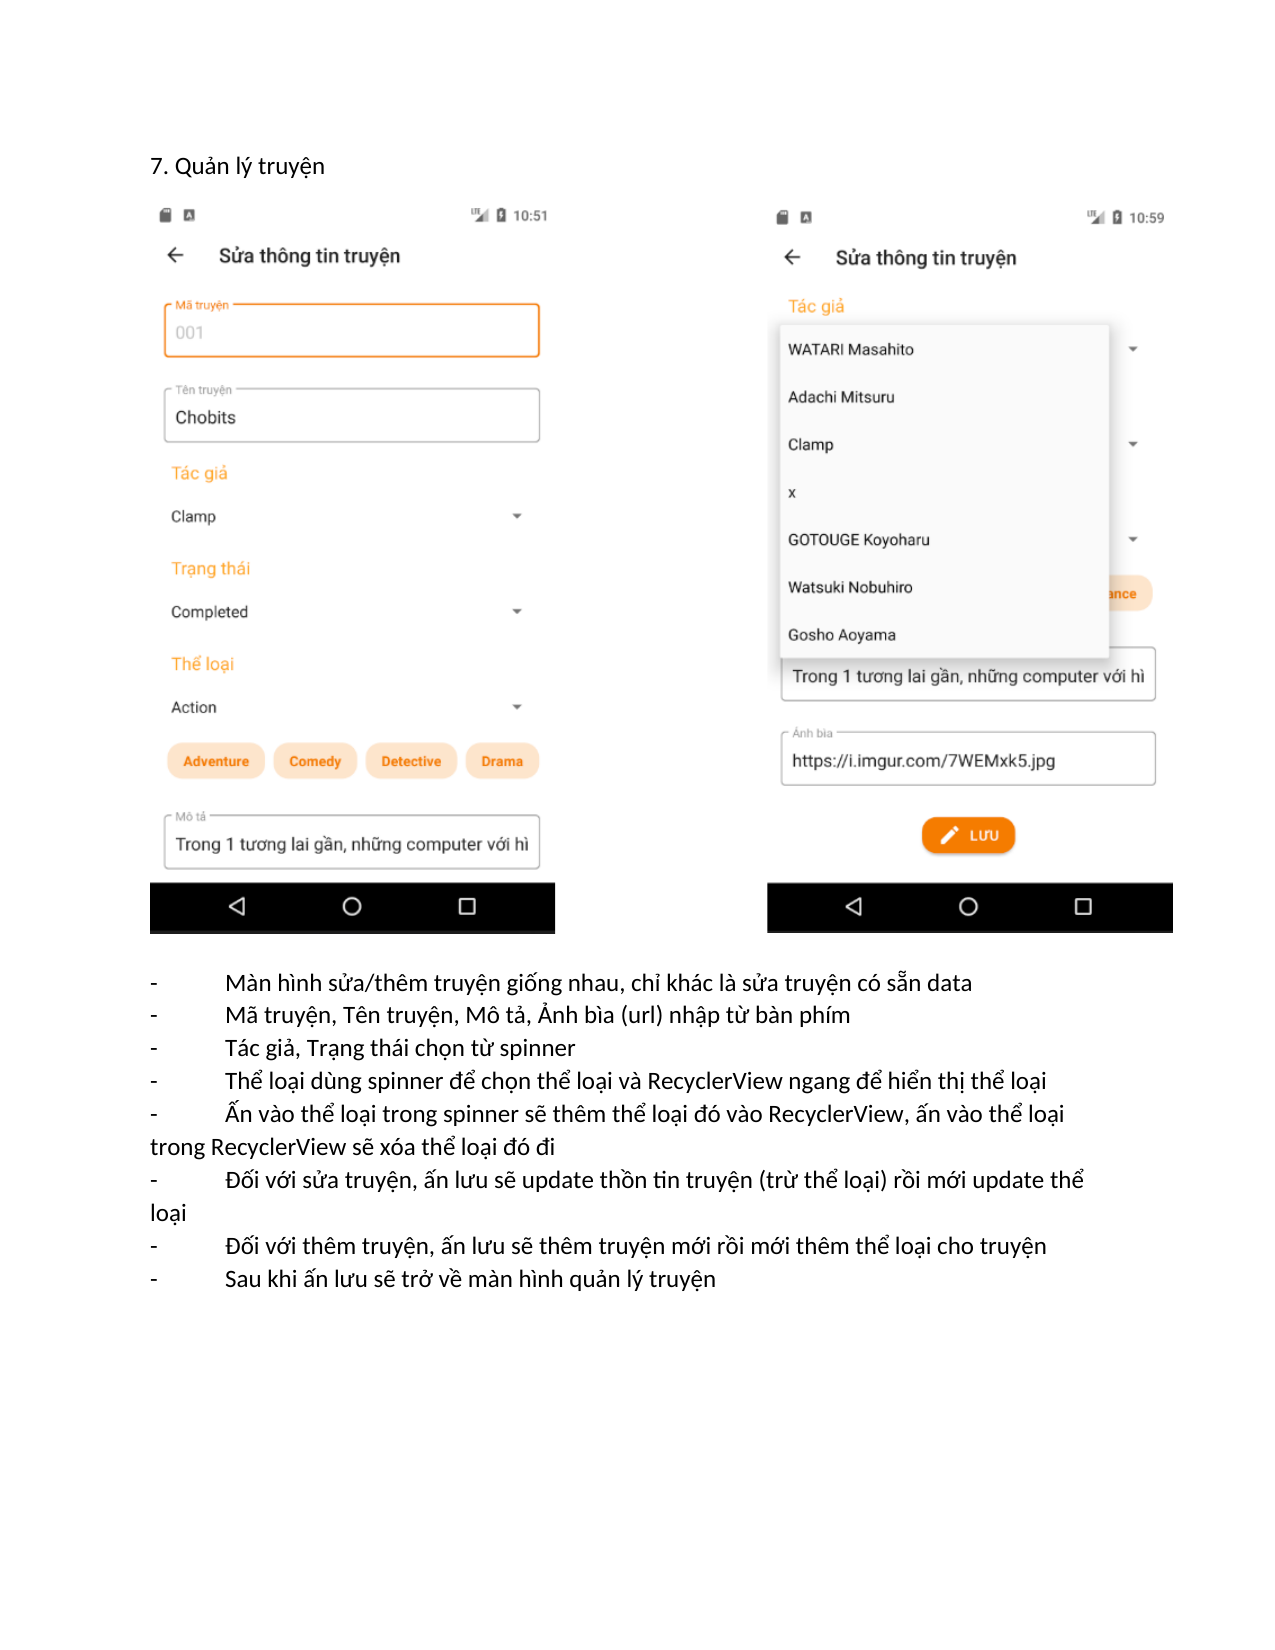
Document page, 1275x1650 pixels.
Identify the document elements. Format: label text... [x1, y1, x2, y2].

picture [150, 207, 556, 934]
picture [767, 207, 1173, 933]
